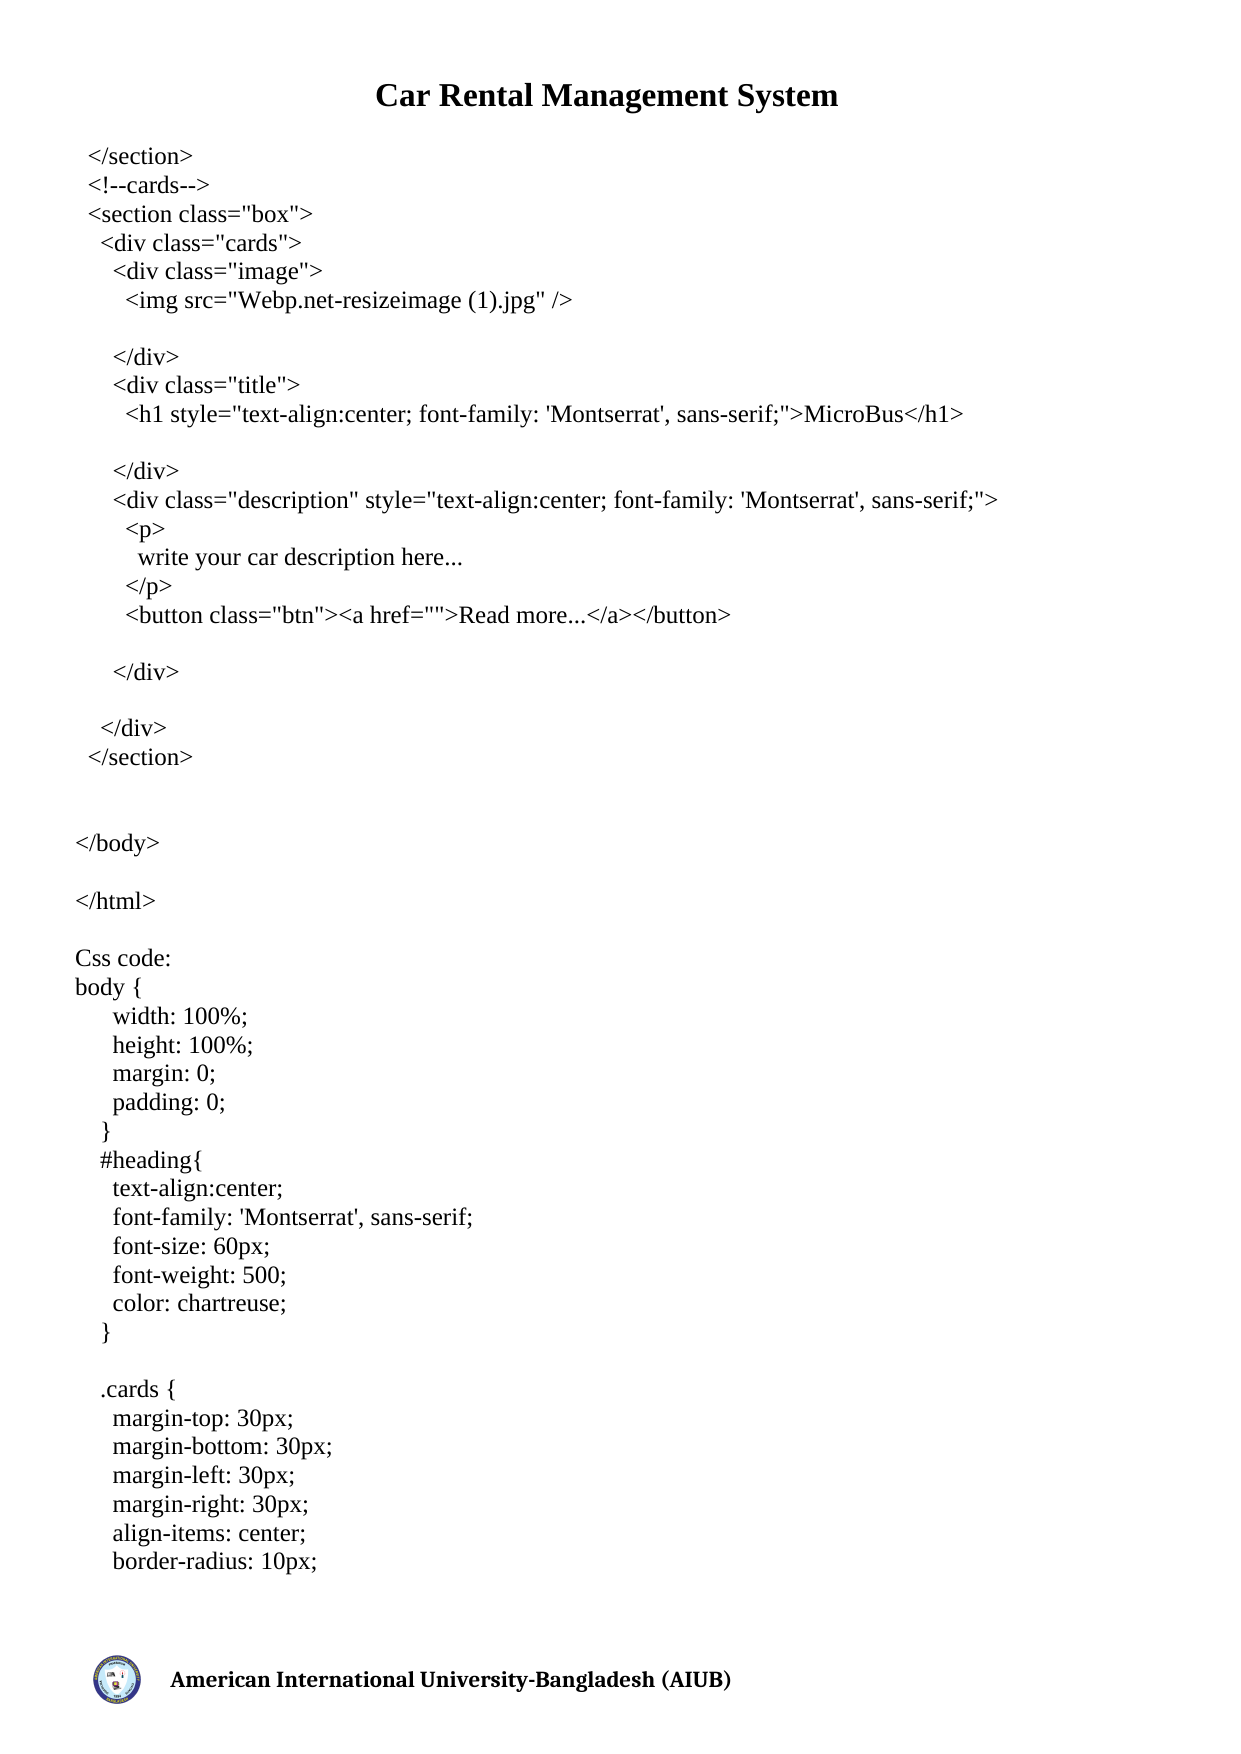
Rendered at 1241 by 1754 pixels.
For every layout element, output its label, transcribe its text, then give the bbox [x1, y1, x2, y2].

picture [92, 1654, 142, 1705]
text </section> [75, 742, 1165, 771]
text body { [75, 972, 1165, 1001]
text </div> [75, 342, 1165, 371]
text </div> [75, 657, 1165, 685]
text <div class="description" style="text-align:center; font-family: 'Montserrat', sans-serif;"> [75, 485, 1165, 514]
text color: chartreuse; [75, 1288, 1165, 1317]
text width: 100%; [75, 1001, 1165, 1030]
text </body> [75, 828, 1165, 857]
text margin: 0; [75, 1058, 1165, 1087]
text text-align:center; [75, 1173, 1165, 1202]
text <div class="cards"> [75, 228, 1165, 256]
text } [75, 1116, 1165, 1145]
text #heading{ [75, 1145, 1165, 1173]
text <button class="btn"><a href="">Read more...</a></button> [75, 600, 1165, 629]
text </div> [75, 713, 1165, 742]
text margin-right: 30px; [75, 1489, 1165, 1518]
text </p> [75, 571, 1165, 600]
text } [75, 1317, 1165, 1346]
text .cards { [75, 1374, 1165, 1403]
text </section> [75, 141, 1165, 170]
text margin-left: 30px; [75, 1460, 1165, 1489]
text margin-top: 30px; [75, 1403, 1165, 1431]
text </html> [75, 886, 1165, 915]
text <img src="Webp.net-resizeimage (1).jpg" /> [75, 285, 1165, 314]
text margin-bottom: 30px; [75, 1431, 1165, 1460]
text <div class="title"> [75, 371, 1165, 399]
text font-weight: 500; [75, 1260, 1165, 1288]
text height: 100%; [75, 1030, 1165, 1058]
text border-radius: 10px; [75, 1546, 1165, 1575]
text padding: 0; [75, 1087, 1165, 1116]
text </div> [75, 456, 1165, 485]
text <div class="image"> [75, 256, 1165, 285]
text <h1 style="text-align:center; font-family: 'Montserrat', sans-serif;">MicroBus</h1> [75, 399, 1165, 428]
text <p> [75, 514, 1165, 542]
text <section class="box"> [75, 199, 1165, 228]
text align-items: center; [75, 1518, 1165, 1546]
text write your car description here... [75, 542, 1165, 571]
text font-size: 60px; [75, 1231, 1165, 1260]
text Css code: [75, 943, 1165, 972]
text <!--cards--> [75, 170, 1165, 199]
text font-family: 'Montserrat', sans-serif; [75, 1202, 1165, 1231]
